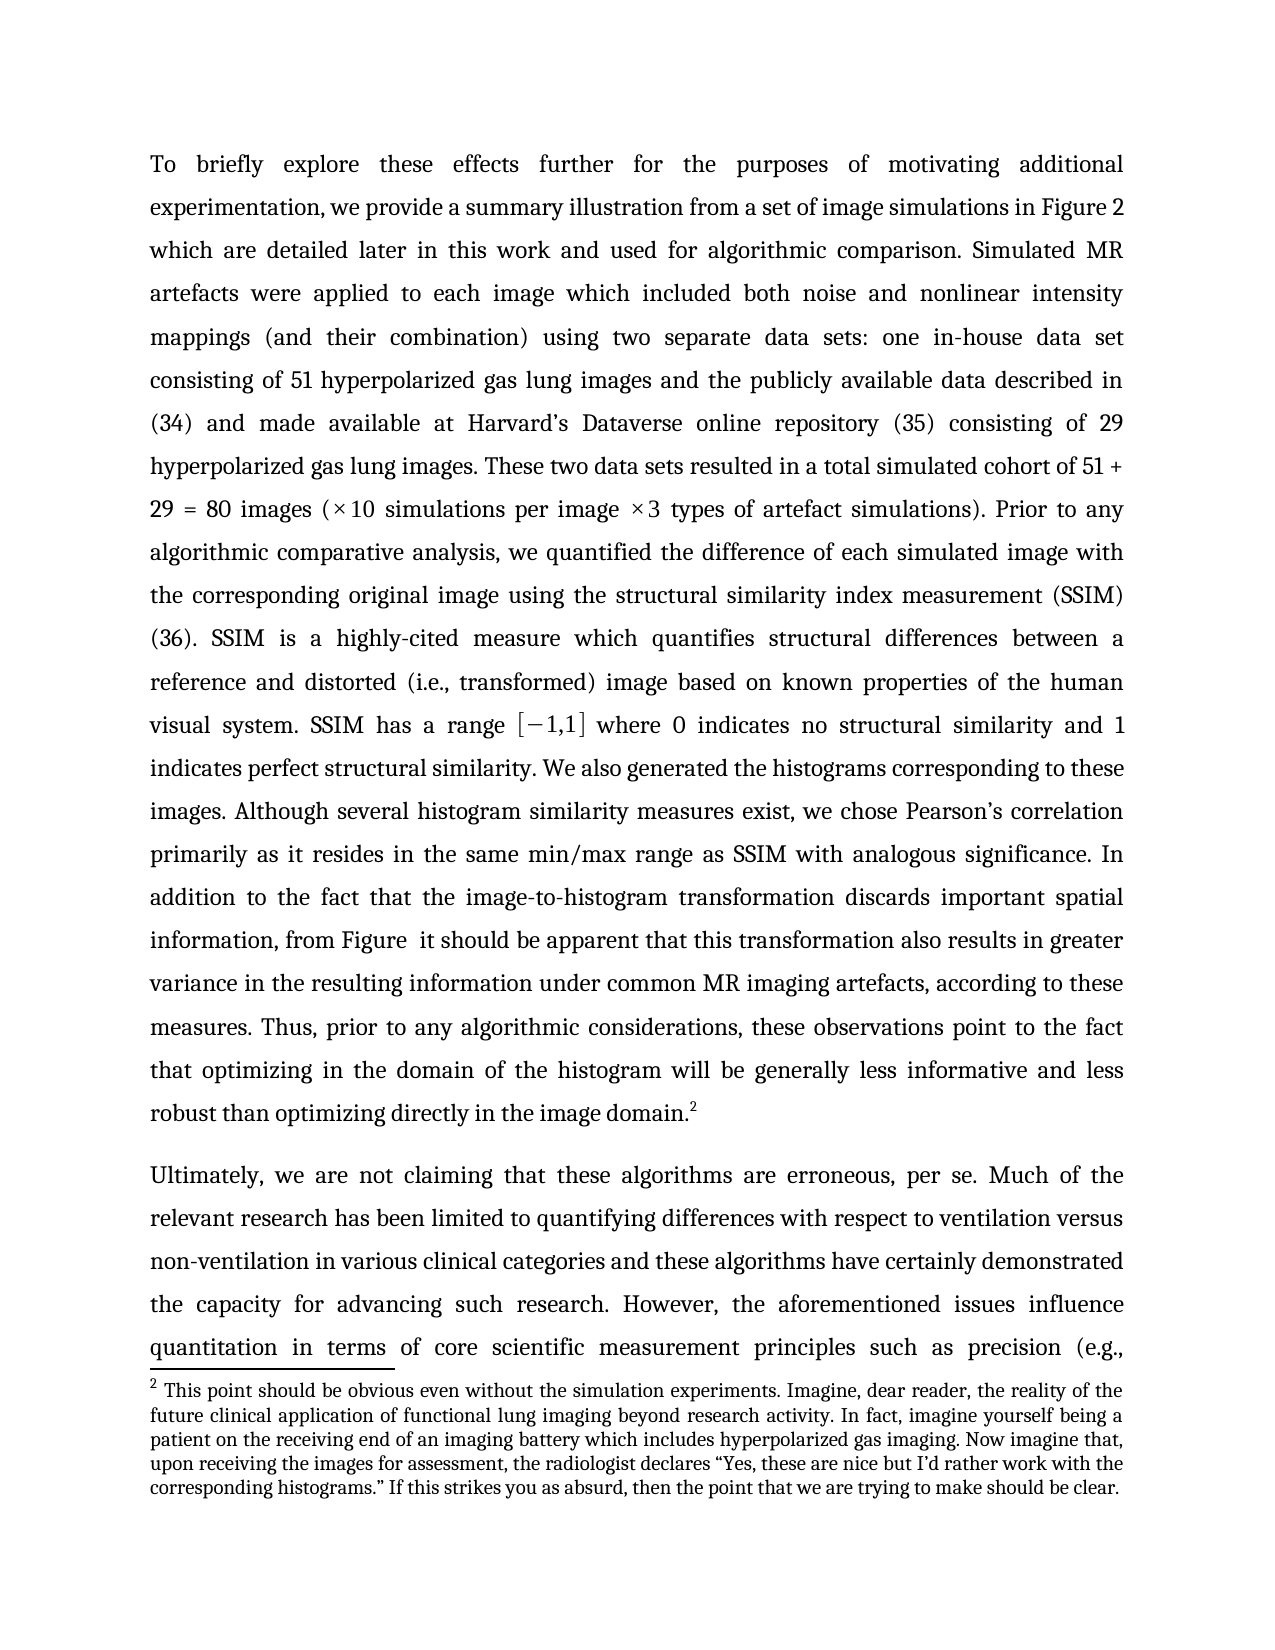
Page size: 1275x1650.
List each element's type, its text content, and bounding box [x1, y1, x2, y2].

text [150, 1161, 1125, 1362]
text To briefly explore these effects further for the purposes of motivating additional experimentation, we provide a summary illustration from a set of image simulations in Figure 2 which are detailed later in this work and used for algorithmic comparison. Simulated MR artefacts were applied to each image which included both noise and nonlinear intensity mappings (and their combination) using two separate data sets: one in-house data set consisting of 51 hyperpolarized gas lung images and the publicly available data described in (34) and made available at Harvard’s Dataverse online repository (35) consisting of 29 hyperpolarized gas lung images. These two data sets resulted in a total simulated cohort of 51 + 29 = 80 images ( simulations per image types of artefact simulations). Prior to any algorithmic comparative analysis, we quantified the difference of each simulated image with the corresponding original image using the structural similarity index measurement (SSIM) (36). SSIM is a highly-cited measure which quantifies structural differences between a reference and distorted (i.e., transformed) image based on known properties of the human visual system. SSIM has a range where 0 indicates no structural similarity and 1 indicates perfect structural similarity. We also generated the histograms corresponding to these images. Although several histogram similarity measures exist, we chose Pearson’s correlation primarily as it resides in the same min/max range as SSIM with analogous significance. In addition to the fact that the image-to-histogram transformation discards important spatial information, from Figure it should be apparent that this transformation also results in greater variance in the resulting information under common MR imaging artefacts, according to these measures. Thus, prior to any algorithmic considerations, these observations point to the fact that optimizing in the domain of the histogram will be generally less informative and less robust than optimizing directly in the image domain. [150, 150, 1125, 1127]
